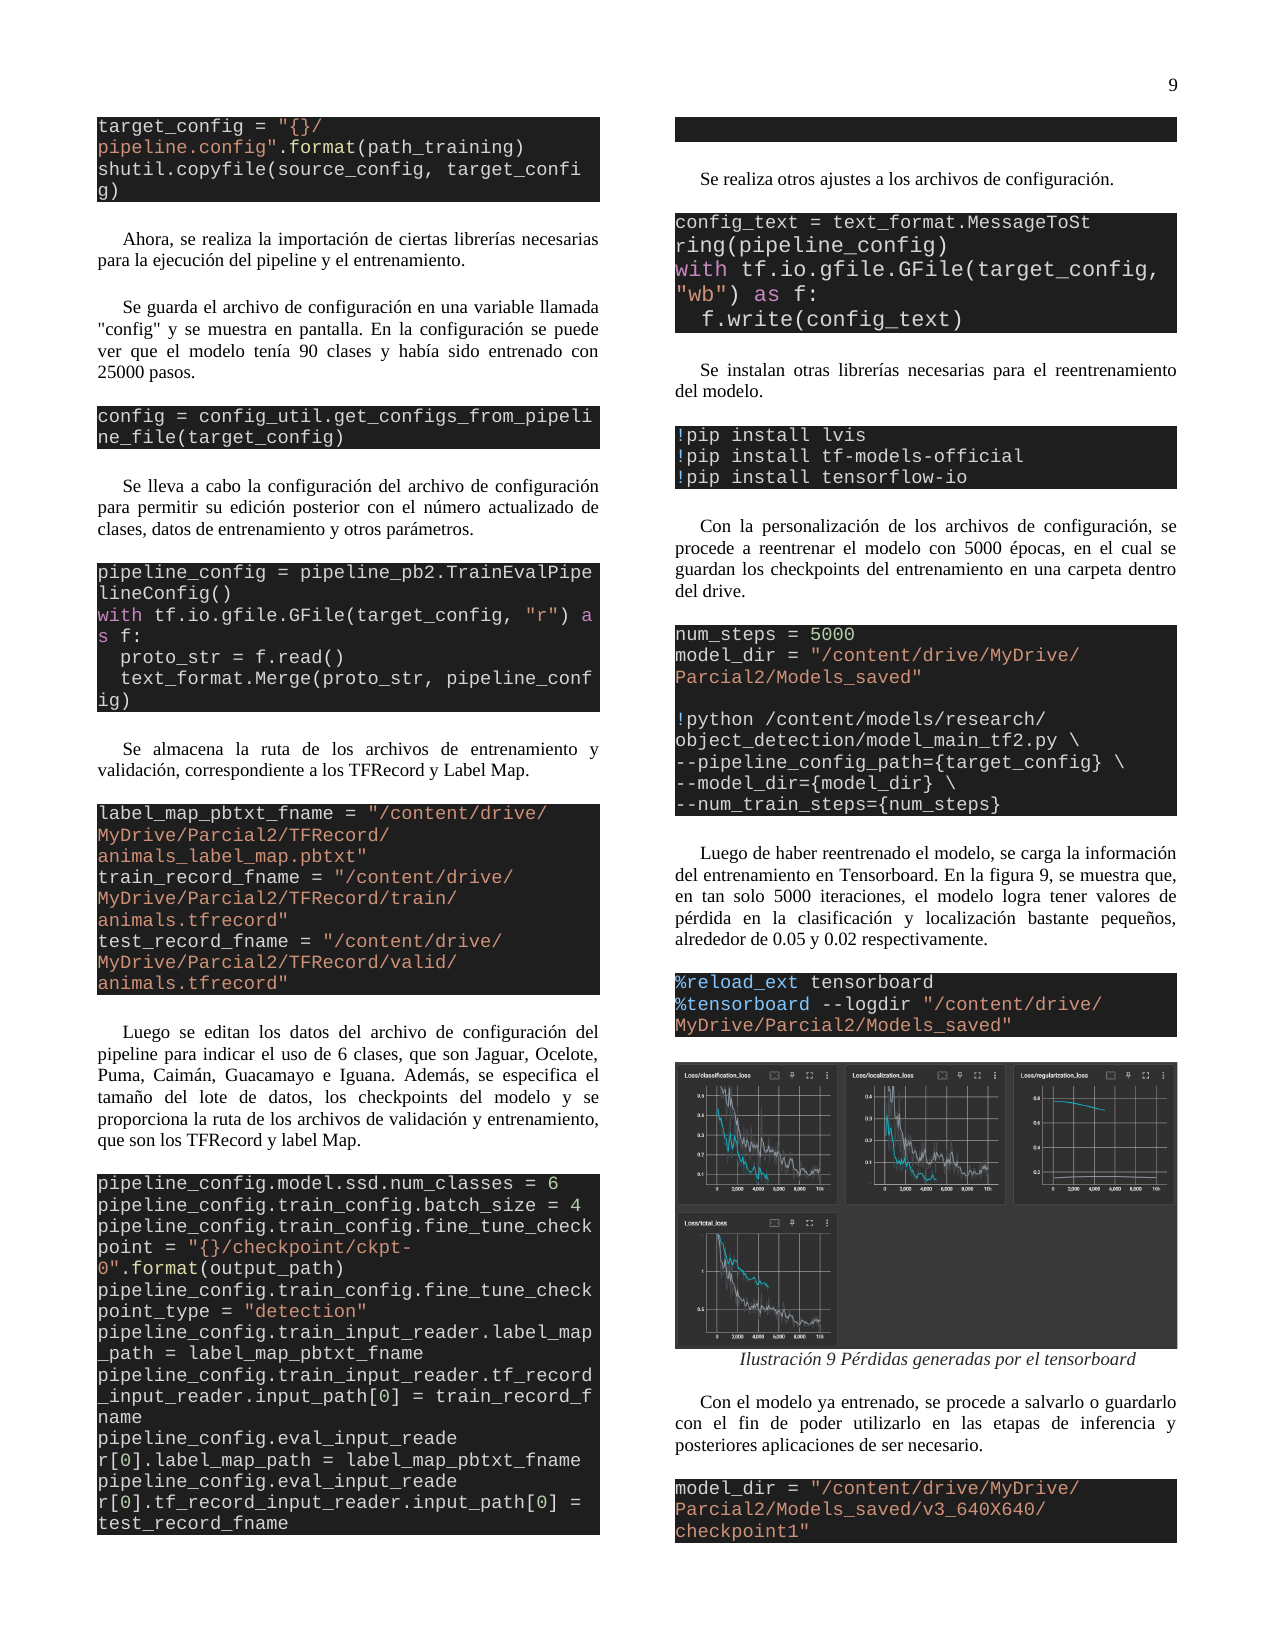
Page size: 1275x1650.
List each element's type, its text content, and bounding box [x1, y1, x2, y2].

text model_dir = "/content/drive/MyDrive/Parcial2/Models_saved/v3_640X640/checkpoint1" [675, 1479, 1177, 1543]
text Se lleva a cabo la configuración del archivo de configuración para permitir su edición posterior con el número actualizado de clases, datos de entrenamiento y otros parámetros. [97, 474, 600, 539]
text proto_str = f.read() [97, 648, 600, 669]
text %tensorboard --logdir "/content/drive/MyDrive/Parcial2/Models_saved" [675, 994, 1177, 1037]
text pipeline_config.train_config.fine_tune_checkpoint_type = "detection" [97, 1280, 600, 1323]
text pipeline_config.train_input_reader.tf_record_input_reader.input_path[0] = train_record_fname [97, 1365, 600, 1429]
text label_map_pbtxt_fname = "/content/drive/MyDrive/Parcial2/TFRecord/animals_label_map.pbtxt" [97, 804, 600, 868]
text pipeline_config.train_config.fine_tune_checkpoint = "{}/checkpoint/ckpt-0".format(output_path) [97, 1217, 600, 1280]
text config_text = text_format.MessageToString(pipeline_config) [675, 213, 1177, 259]
picture [675, 1062, 1178, 1349]
text !python /content/models/research/object_detection/model_main_tf2.py \ [675, 710, 1177, 752]
text --num_train_steps={num_steps} [675, 795, 1177, 816]
text %reload_ext tensorboard [675, 973, 1177, 994]
text f.write(config_text) [675, 308, 1177, 333]
text with tf.io.gfile.GFile(target_config, "r") as f: [97, 605, 600, 648]
text with tf.io.gfile.GFile(target_config, "wb") as f: [675, 259, 1177, 308]
text !pip install tensorflow-io [675, 468, 1177, 489]
text --pipeline_config_path={target_config} \ [675, 752, 1177, 774]
text shutil.copyfile(source_config, target_config) [97, 159, 600, 202]
text Se instalan otras librerías necesarias para el reentrenamiento del modelo. [675, 359, 1177, 402]
text !pip install tf-models-official [675, 447, 1177, 468]
text Se almacena la ruta de los archivos de entrenamiento y validación, correspondiente a los TFRecord y Label Map. [97, 737, 600, 781]
text pipeline_config.eval_input_reader[0].label_map_path = label_map_pbtxt_fname [97, 1429, 600, 1472]
text Se realiza otros ajustes a los archivos de configuración. [675, 167, 1177, 189]
text pipeline_config.train_input_reader.label_map_path = label_map_pbtxt_fname [97, 1323, 600, 1365]
text target_config = "{}/pipeline.config".format(path_training) [97, 117, 600, 159]
text Ilustración 9 Pérdidas generadas por el tensorboard [675, 1349, 1177, 1370]
text model_dir = "/content/drive/MyDrive/Parcial2/Models_saved" [675, 646, 1177, 689]
text Con el modelo ya entrenado, se procede a salvarlo o guardarlo con el fin de poder utilizarlo en las etapas de inferencia y posteriores aplicaciones de ser necesario. [675, 1391, 1177, 1455]
text !pip install lvis [675, 426, 1177, 447]
text Luego se editan los datos del archivo de configuración del pipeline para indicar el uso de 6 clases, que son Jaguar, Ocelote, Puma, Caimán, Guacamayo e Iguana. Además, se especifica el tamaño del lote de datos, los checkpoints del modelo y se proporciona la ruta de los archivos de validación y entrenamiento, que son los TFRecord y label Map. [97, 1021, 600, 1151]
text Se guarda el archivo de configuración en una variable llamada "config" y se muestra en pantalla. En la configuración se puede ver que el modelo tenía 90 clases y había sido entrenado con 25000 pasos. [97, 296, 600, 383]
text test_record_fname = "/content/drive/MyDrive/Parcial2/TFRecord/valid/animals.tfrecord" [97, 932, 600, 995]
text pipeline_config = pipeline_pb2.TrainEvalPipelineConfig() [97, 563, 600, 605]
text pipeline_config.model.ssd.num_classes = 6 [97, 1174, 600, 1195]
text Con la personalización de los archivos de configuración, se procede a reentrenar el modelo con 5000 épocas, en el cual se guardan los checkpoints del entrenamiento en una carpeta dentro del drive. [675, 515, 1177, 601]
text pipeline_config.eval_input_reader[0].tf_record_input_reader.input_path[0] = test_record_fname [97, 1472, 600, 1535]
text Ahora, se realiza la importación de ciertas librerías necesarias para la ejecución del pipeline y el entrenamiento. [97, 228, 600, 271]
text --model_dir={model_dir} \ [675, 774, 1177, 795]
text config = config_util.get_configs_from_pipeline_file(target_config) [97, 406, 600, 449]
text Luego de haber reentrenado el modelo, se carga la información del entrenamiento en Tensorboard. En la figura 9, se muestra que, en tan solo 5000 iteraciones, el modelo logra tener valores de pérdida en la clasificación y localización bastante pequeños, alrededor de 0.05 y 0.02 respectivamente. [675, 842, 1177, 950]
text pipeline_config.train_config.batch_size = 4 [97, 1195, 600, 1217]
text text_format.Merge(proto_str, pipeline_config) [97, 669, 600, 712]
text num_steps = 5000 [675, 625, 1177, 646]
text train_record_fname = "/content/drive/MyDrive/Parcial2/TFRecord/train/animals.tfrecord" [97, 868, 600, 932]
